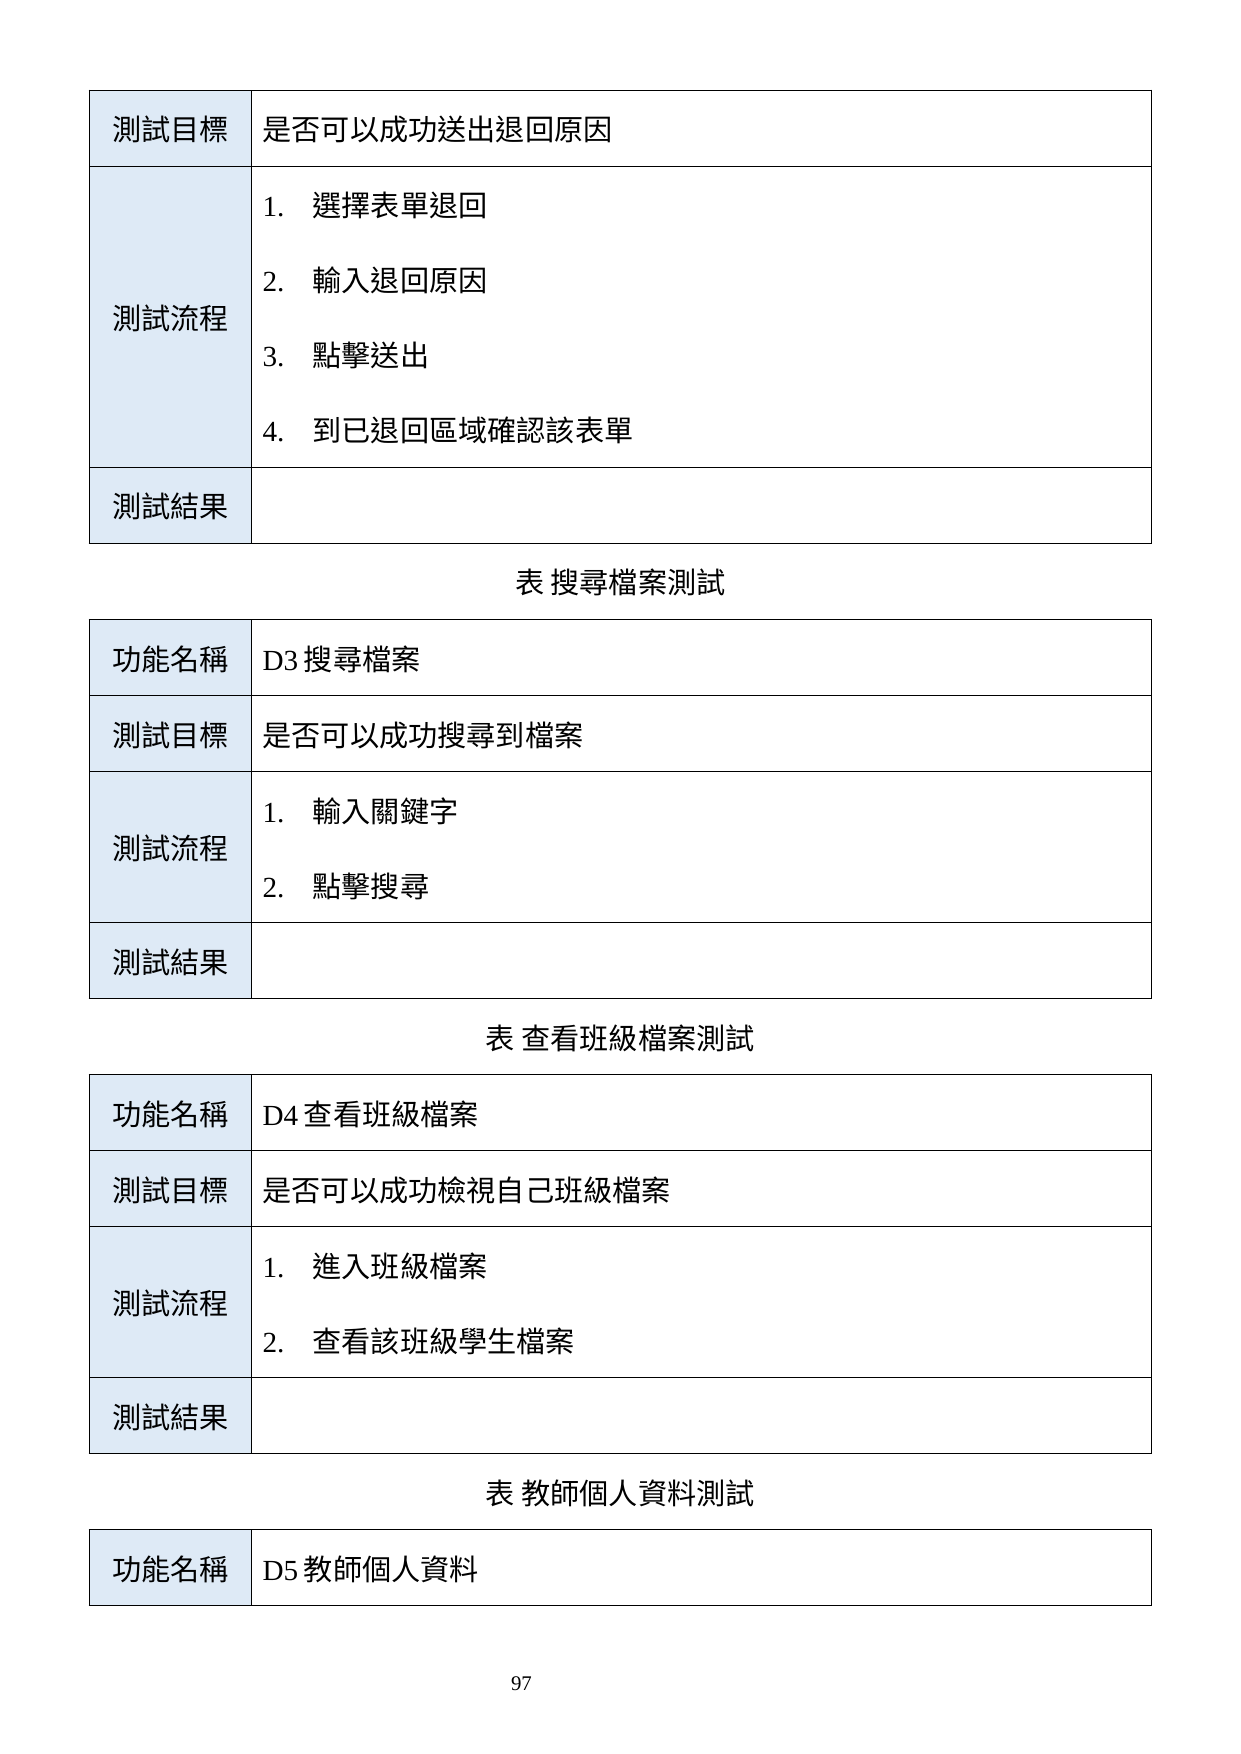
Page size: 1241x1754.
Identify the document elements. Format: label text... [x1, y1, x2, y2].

table_cell 測試結果 [90, 1378, 251, 1453]
table_cell 測試結果 [90, 468, 251, 543]
table_header 功能名稱 [90, 620, 251, 695]
table_cell 測試目標 [90, 696, 251, 771]
table_cell 測試流程 [90, 1227, 251, 1377]
table_header D5教師個人資料 [252, 1530, 1151, 1605]
table_header D3搜尋檔案 [252, 620, 1151, 695]
table_header 功能名稱 [90, 1075, 251, 1150]
table_cell 測試目標 [90, 1151, 251, 1226]
table_cell 是否可以成功檢視自己班級檔案 [252, 1151, 1151, 1226]
table_cell 輸入關鍵字 點擊搜尋 [252, 772, 1151, 922]
table_cell 是否可以成功送出退回原因 [252, 91, 1151, 166]
table_cell 是否可以成功搜尋到檔案 [252, 696, 1151, 771]
table_cell 選擇表單退回 輸入退回原因 點擊送出 到已退回區域確認該表單 [252, 167, 1151, 467]
text 表 查看班級檔案測試 [89, 999, 1152, 1074]
table_cell [252, 1378, 1151, 1453]
text 表 教師個人資料測試 [89, 1454, 1152, 1529]
table_cell 測試流程 [90, 772, 251, 922]
table_header D4查看班級檔案 [252, 1075, 1151, 1150]
table_cell 測試結果 [90, 923, 251, 998]
table_cell [252, 923, 1151, 998]
table_cell 進入班級檔案 查看該班級學生檔案 [252, 1227, 1151, 1377]
table_header 功能名稱 [90, 1530, 251, 1605]
table_cell 測試流程 [90, 167, 251, 467]
table_cell 測試目標 [90, 91, 251, 166]
text 表 搜尋檔案測試 [89, 544, 1152, 619]
table_cell [252, 468, 1151, 543]
